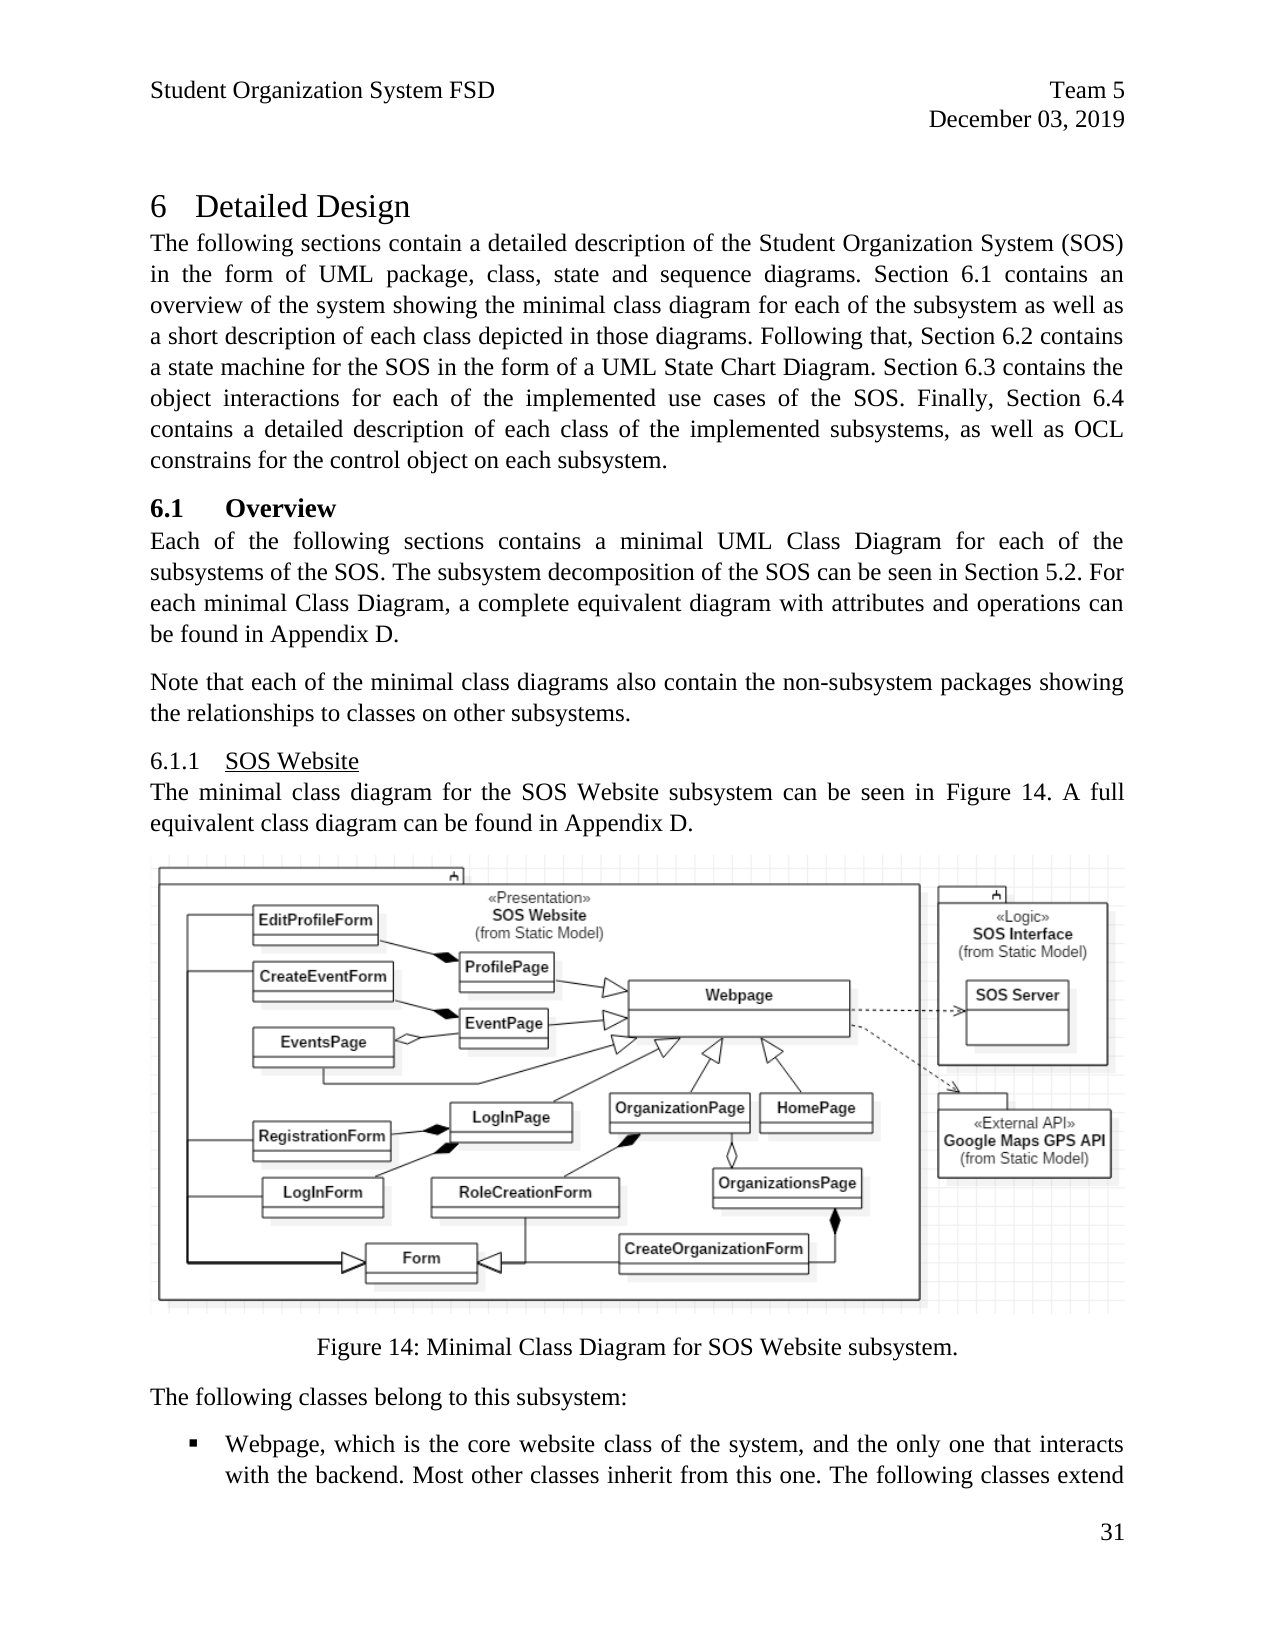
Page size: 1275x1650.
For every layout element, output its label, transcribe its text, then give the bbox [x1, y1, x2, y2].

picture [150, 855, 1125, 1314]
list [187, 1429, 1125, 1489]
subtitle Overview [150, 493, 1125, 524]
subtitle SOS Website [150, 746, 1125, 774]
text The following classes belong to this subsystem: [150, 1382, 1125, 1411]
subtitle Detailed Design [150, 186, 1125, 224]
text Figure 14: Minimal Class Diagram for SOS Website subsystem. [150, 1332, 1125, 1361]
text The following sections contain a detailed description of the Student Organization System (SOS) in the form of UML package, class, state and sequence diagrams. Section 6.1 contains an overview of the system showing the minimal class diagram for each of the subsystem as well as a short description of each class depicted in those diagrams. Following that, Section 6.2 contains a state machine for the SOS in the form of a UML State Chart Diagram. Section 6.3 contains the object interactions for each of the implemented use cases of the SOS. Finally, Section 6.4 contains a detailed description of each class of the implemented subsystems, as well as OCL constrains for the control object on each subsystem. [150, 228, 1125, 474]
text Each of the following sections contains a minimal UML Class Diagram for each of the subsystems of the SOS. The subsystem decomposition of the SOS can be seen in Section 5.2. For each minimal Class Diagram, a complete equivalent diagram with attributes and operations can be found in Appendix D. [150, 526, 1125, 648]
text The minimal class diagram for the SOS Website subsystem can be seen in Figure 14. A full equivalent class diagram can be found in Appendix D. [150, 777, 1125, 837]
text Note that each of the minimal class diagrams also contain the non-subsystem packages showing the relationships to classes on other subsystems. [150, 667, 1125, 727]
